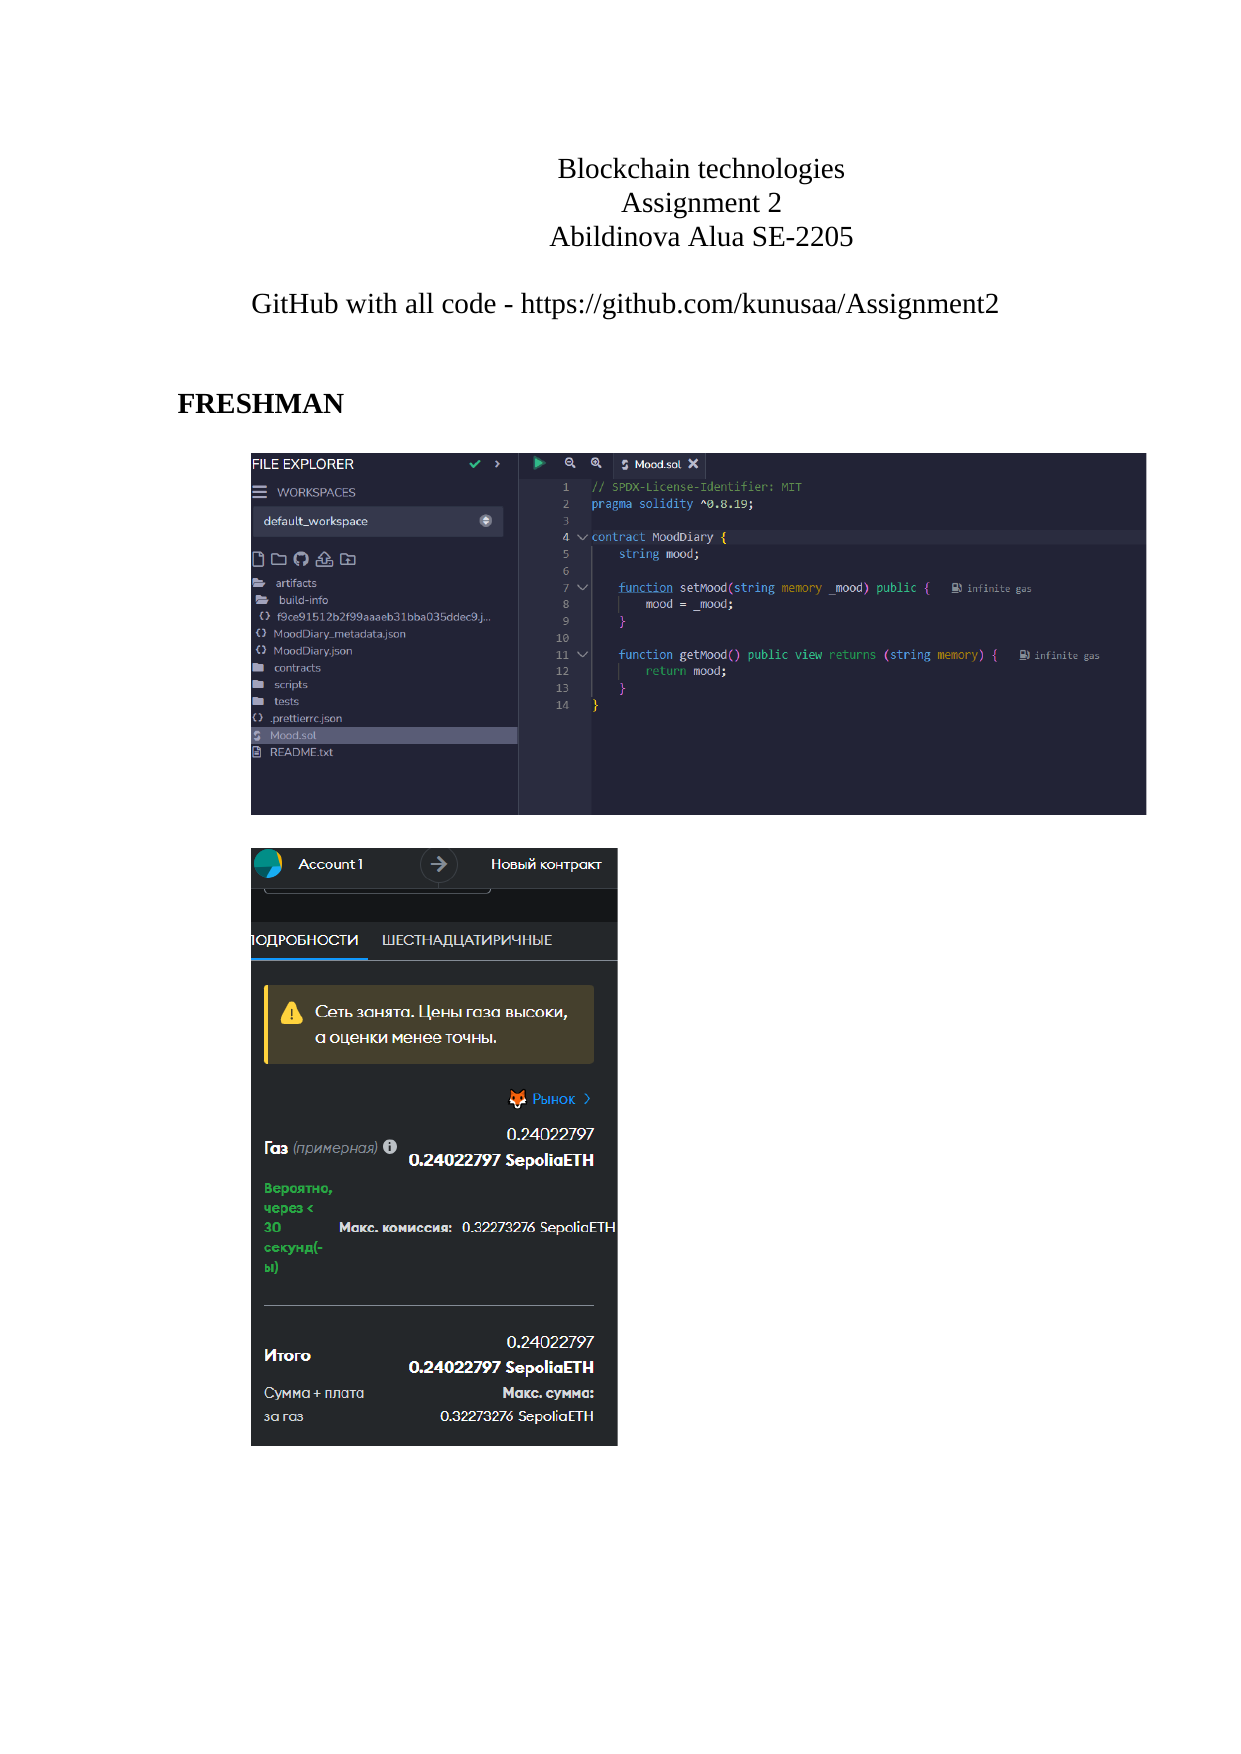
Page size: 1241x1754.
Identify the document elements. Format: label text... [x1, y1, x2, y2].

text Assignment 2 [177, 185, 1152, 219]
text Abildinova Alua SE-2205 [177, 219, 1152, 252]
picture [251, 848, 618, 1446]
text FRESHMAN [177, 386, 1152, 420]
picture [251, 453, 1147, 815]
text Blockchain technologies [177, 152, 1152, 185]
text GitHub with all code - https://github.com/kunusaa/Assignment2 [177, 286, 1152, 319]
